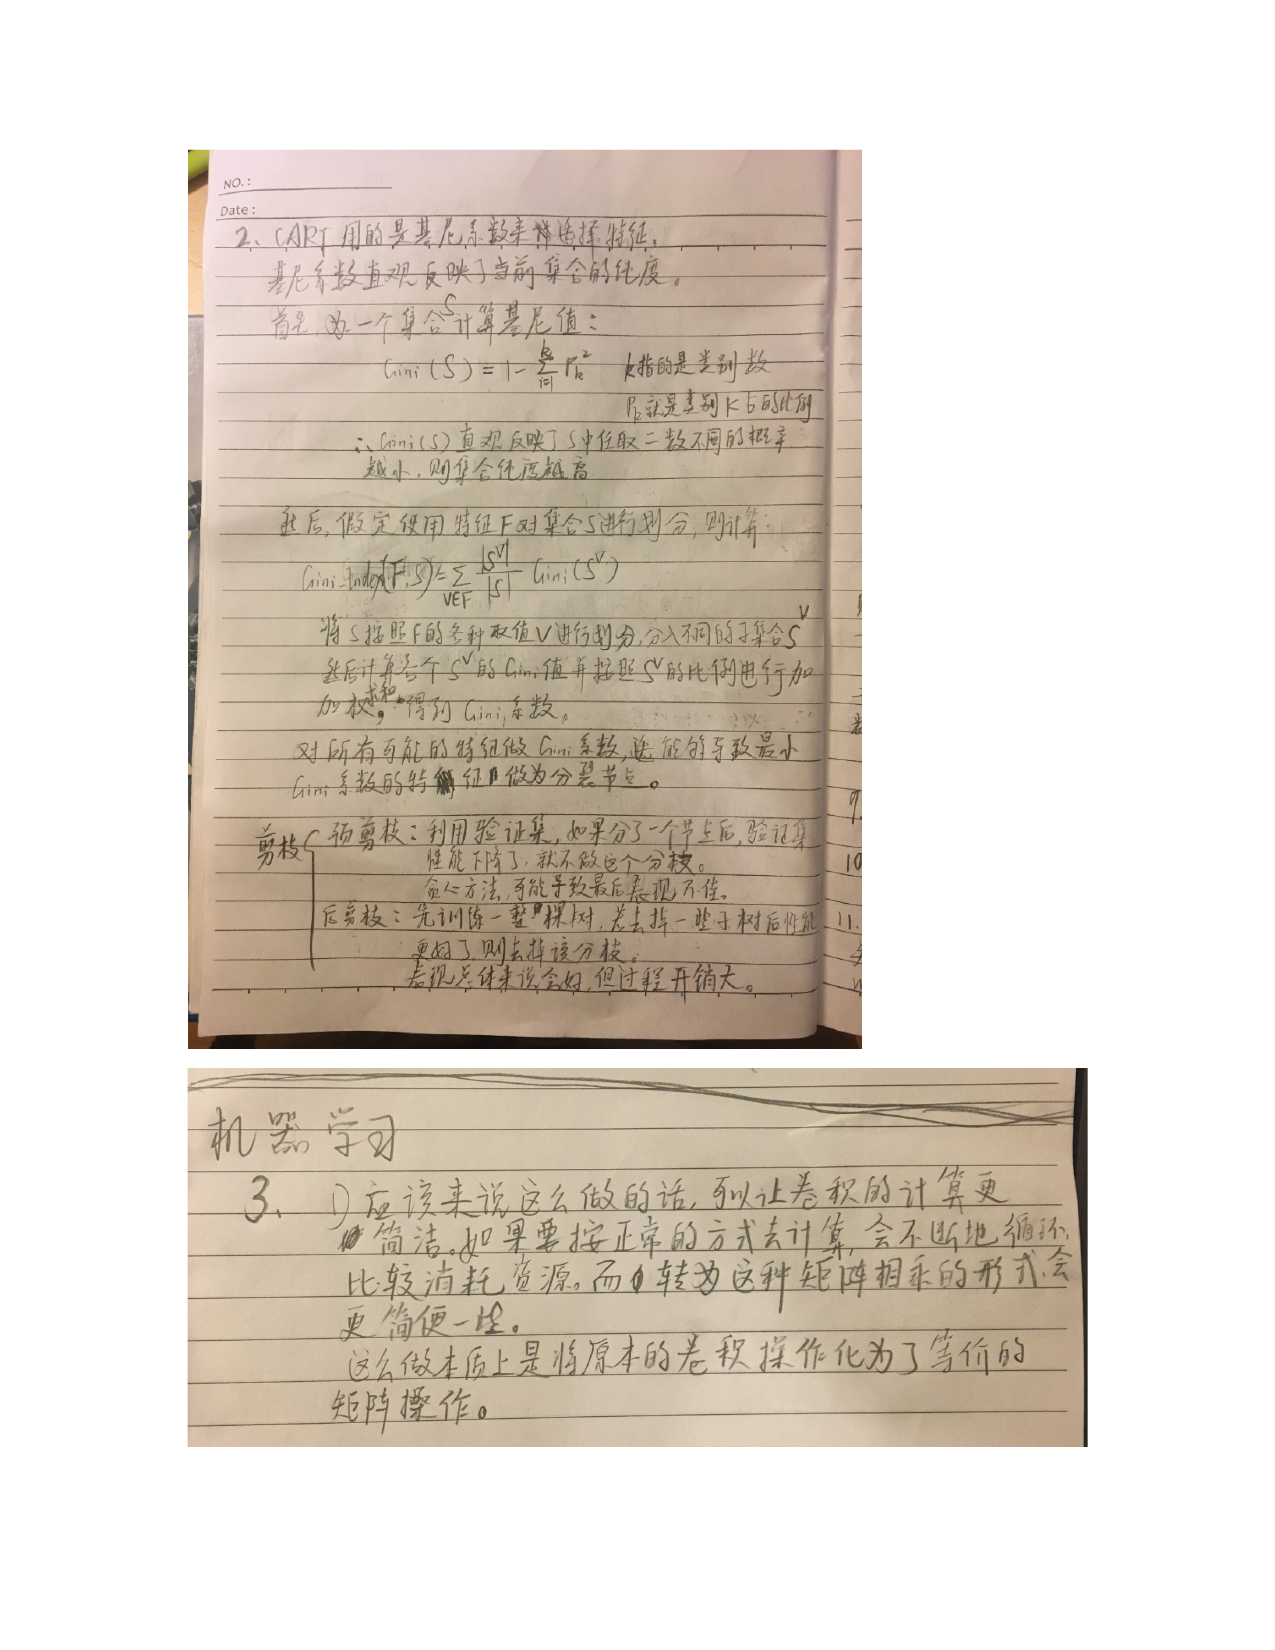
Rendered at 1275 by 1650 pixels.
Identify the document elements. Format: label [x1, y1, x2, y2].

picture [187, 1068, 1088, 1447]
picture [188, 151, 862, 1049]
